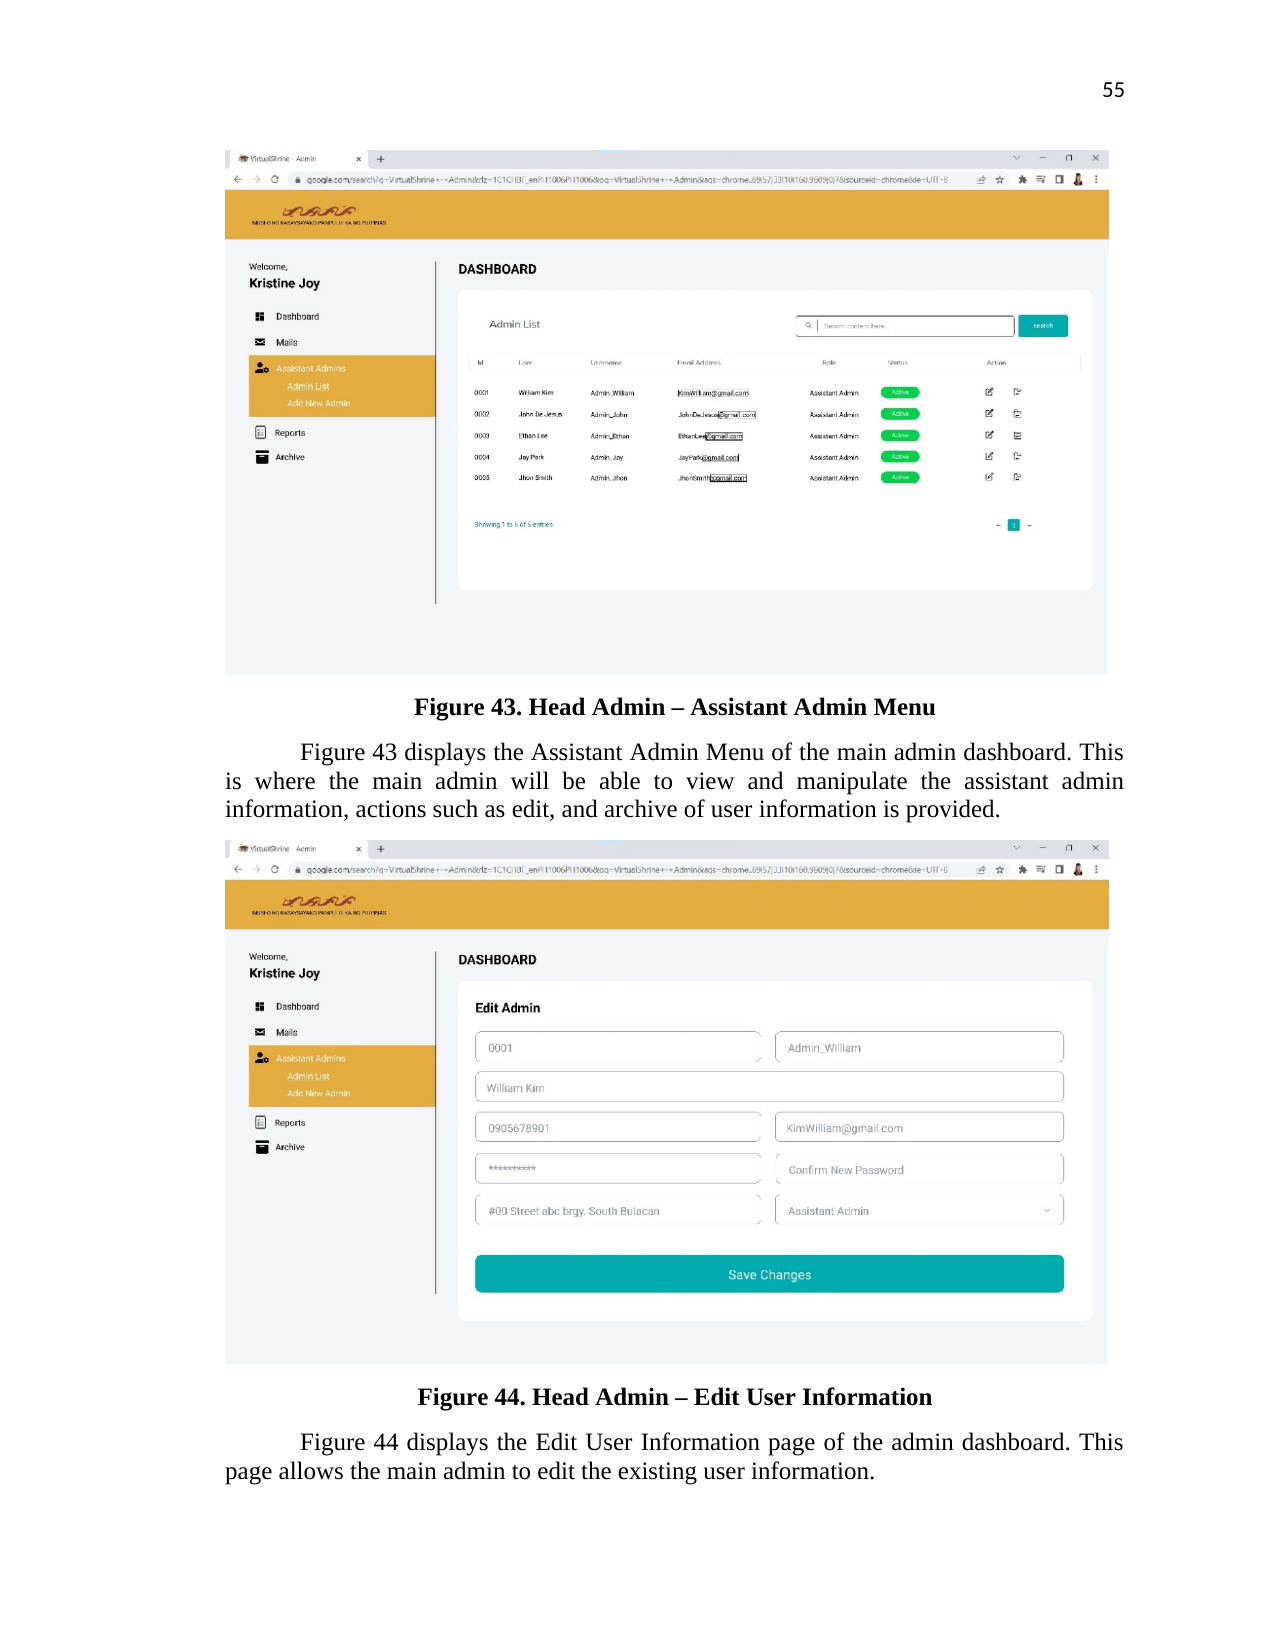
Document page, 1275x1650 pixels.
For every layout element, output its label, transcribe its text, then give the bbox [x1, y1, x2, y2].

picture [225, 840, 1109, 1365]
text Figure 43. Head Admin – Assistant Admin Menu [225, 692, 1125, 720]
text Figure 44 displays the Edit User Information page of the admin dashboard. This page allows the main admin to edit the existing user information. [225, 1427, 1125, 1484]
picture [225, 150, 1109, 675]
text Figure 43 displays the Assistant Admin Menu of the main admin dashboard. This is where the main admin will be able to view and manipulate the assistant admin information, actions such as edit, and archive of user information is provided. [225, 737, 1125, 823]
text Figure 44. Head Admin – Edit User Information [225, 1382, 1125, 1410]
